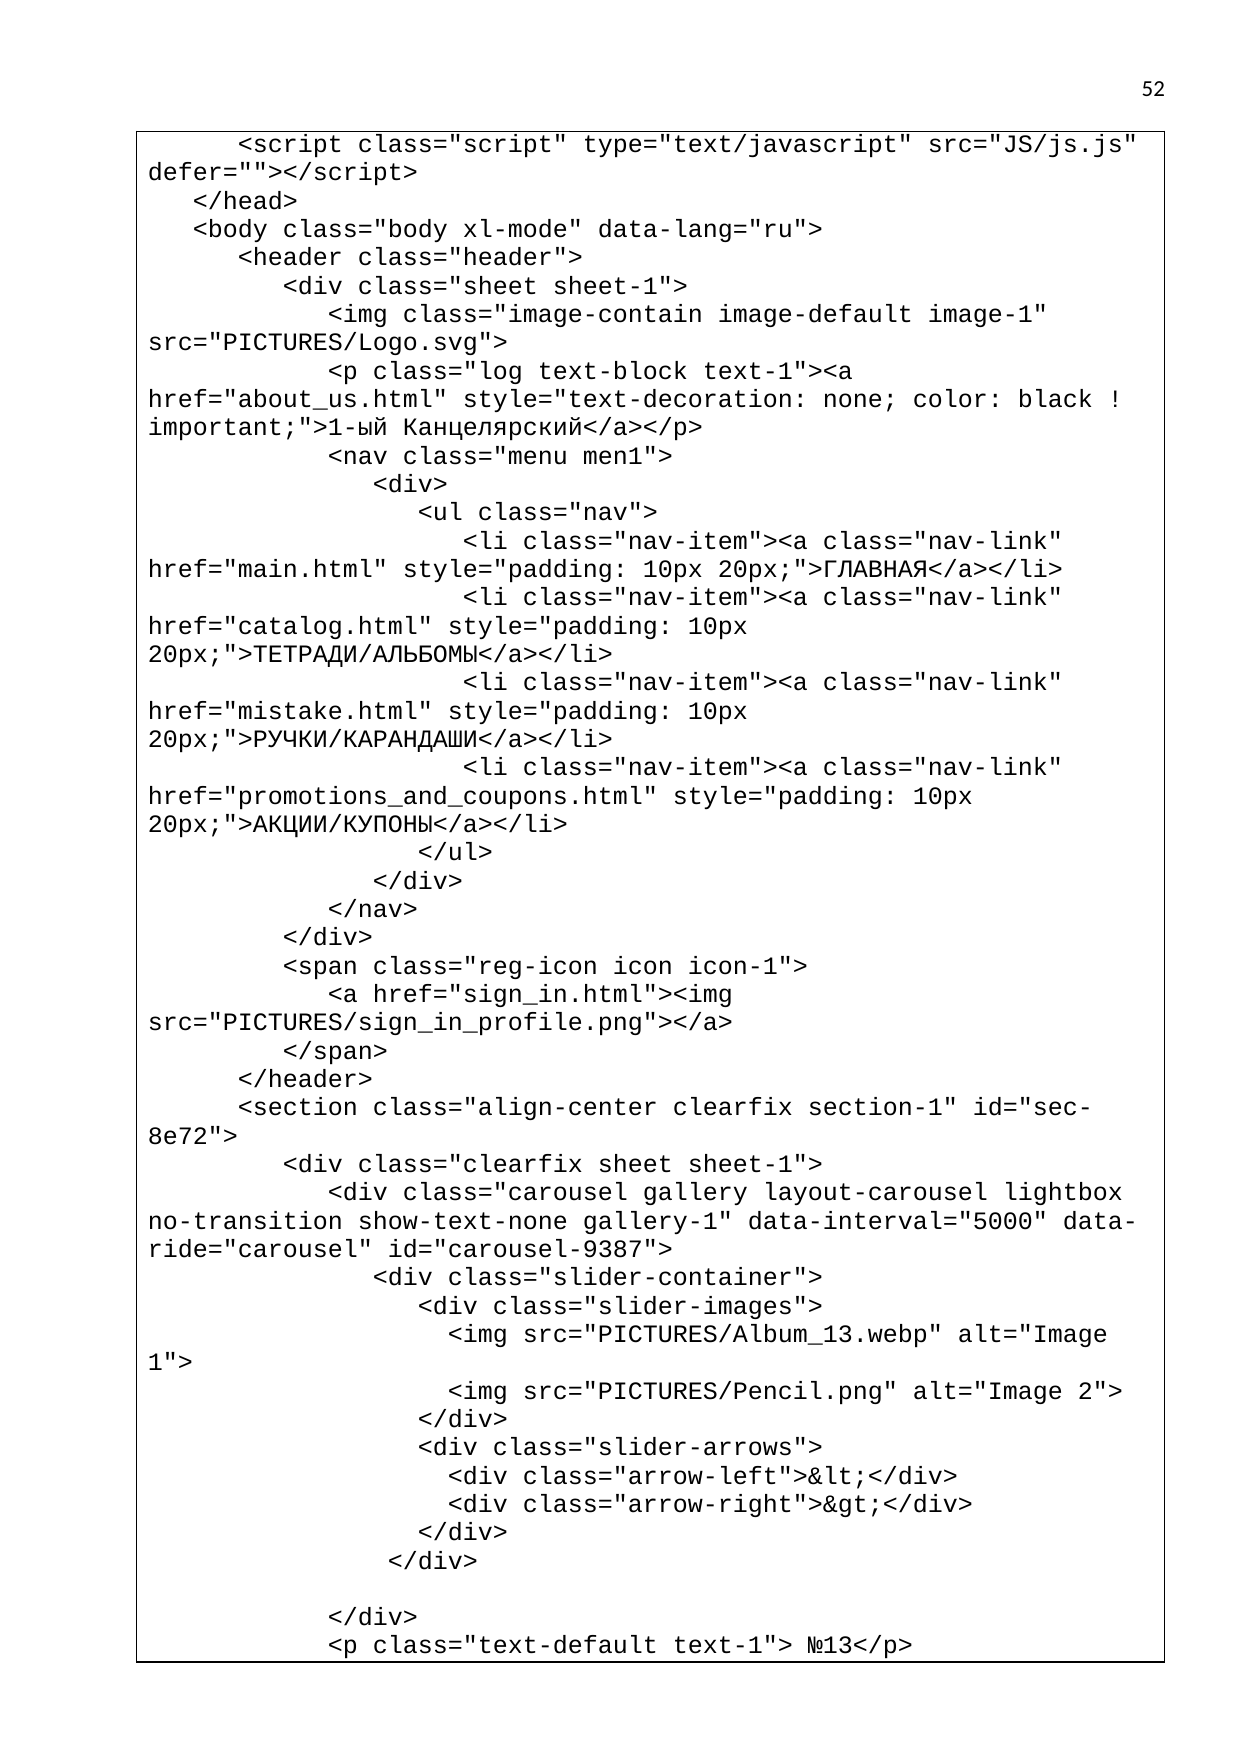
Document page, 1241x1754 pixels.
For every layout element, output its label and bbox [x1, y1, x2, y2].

table_header [137, 132, 1164, 1661]
